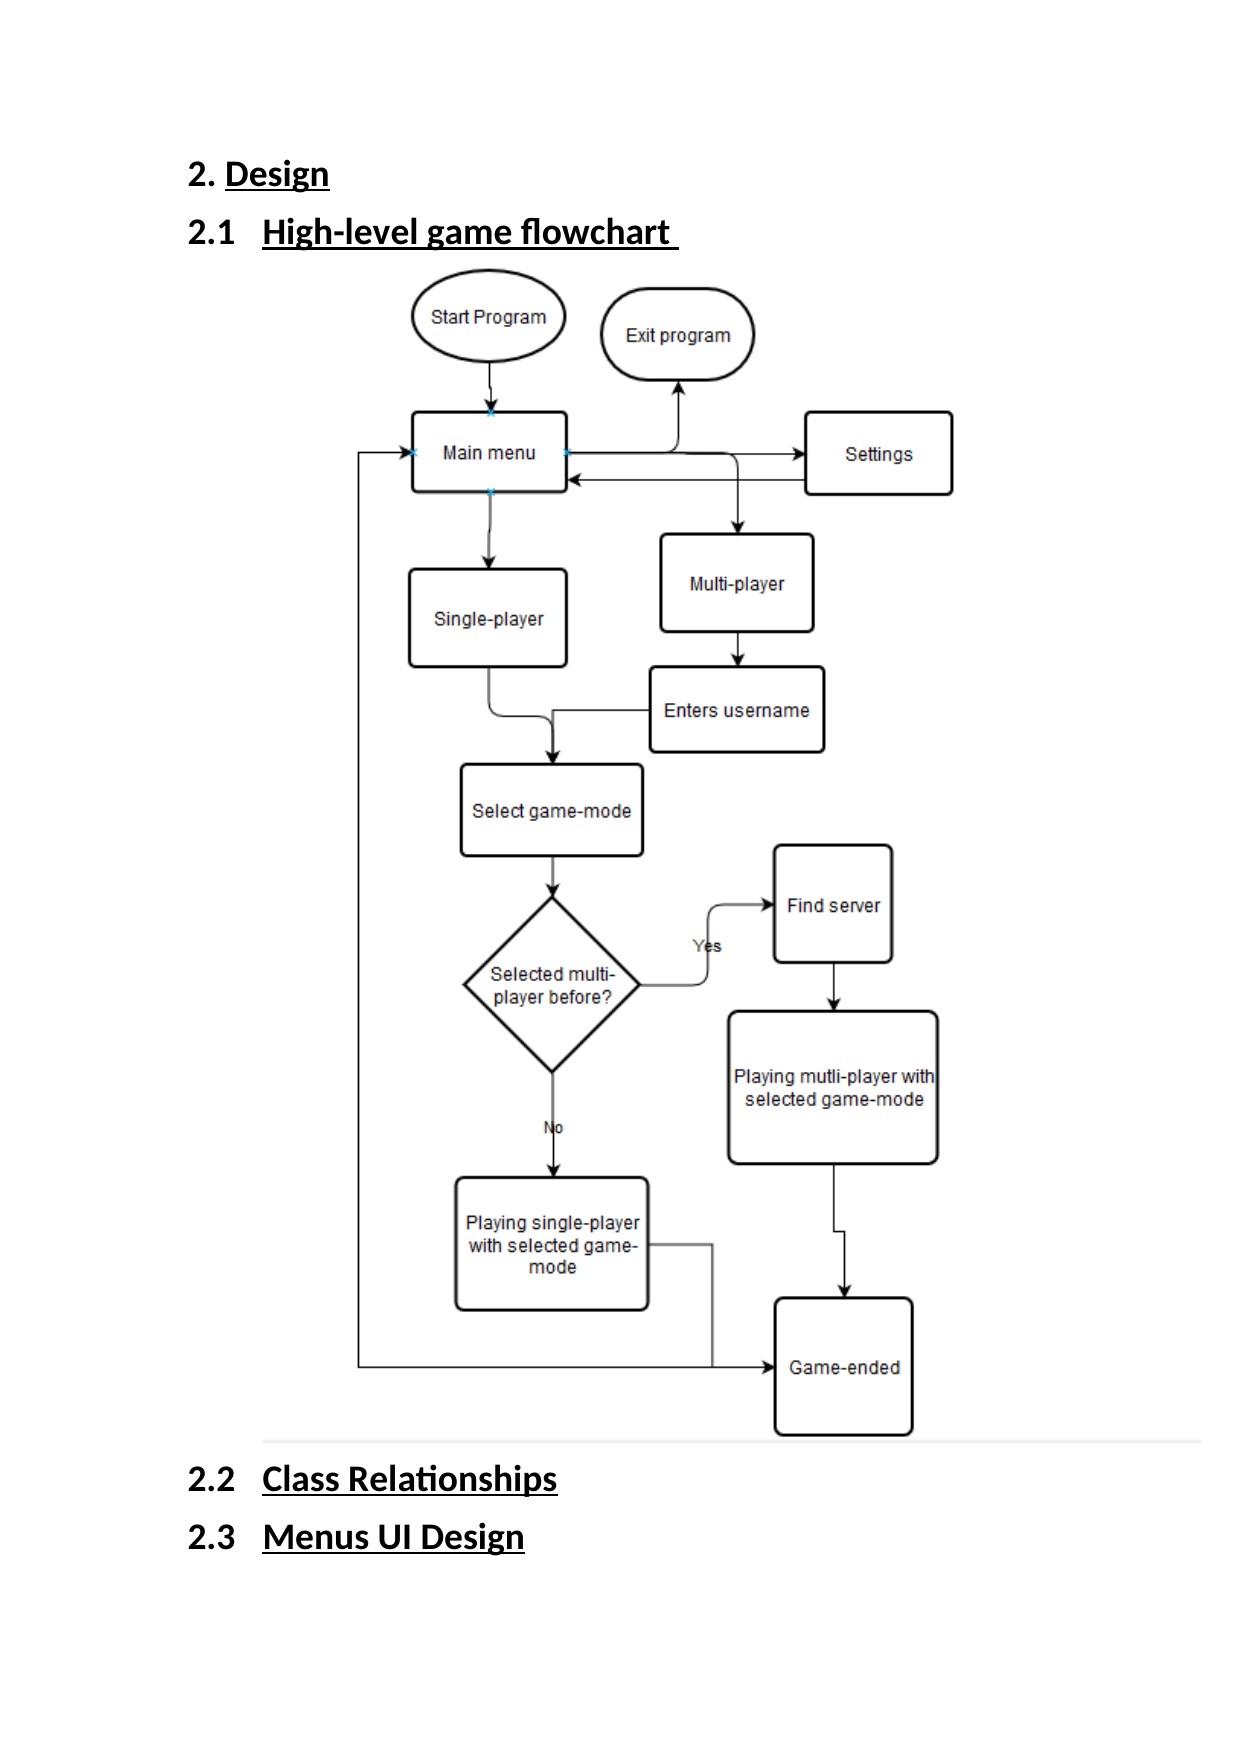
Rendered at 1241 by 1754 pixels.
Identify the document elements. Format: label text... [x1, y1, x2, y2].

list Class Relationships [187, 1455, 1090, 1501]
list High-level game flowchart [187, 208, 1090, 254]
list Design [187, 150, 1090, 196]
picture [262, 266, 1202, 1443]
list Menus UI Design [187, 1513, 1090, 1559]
